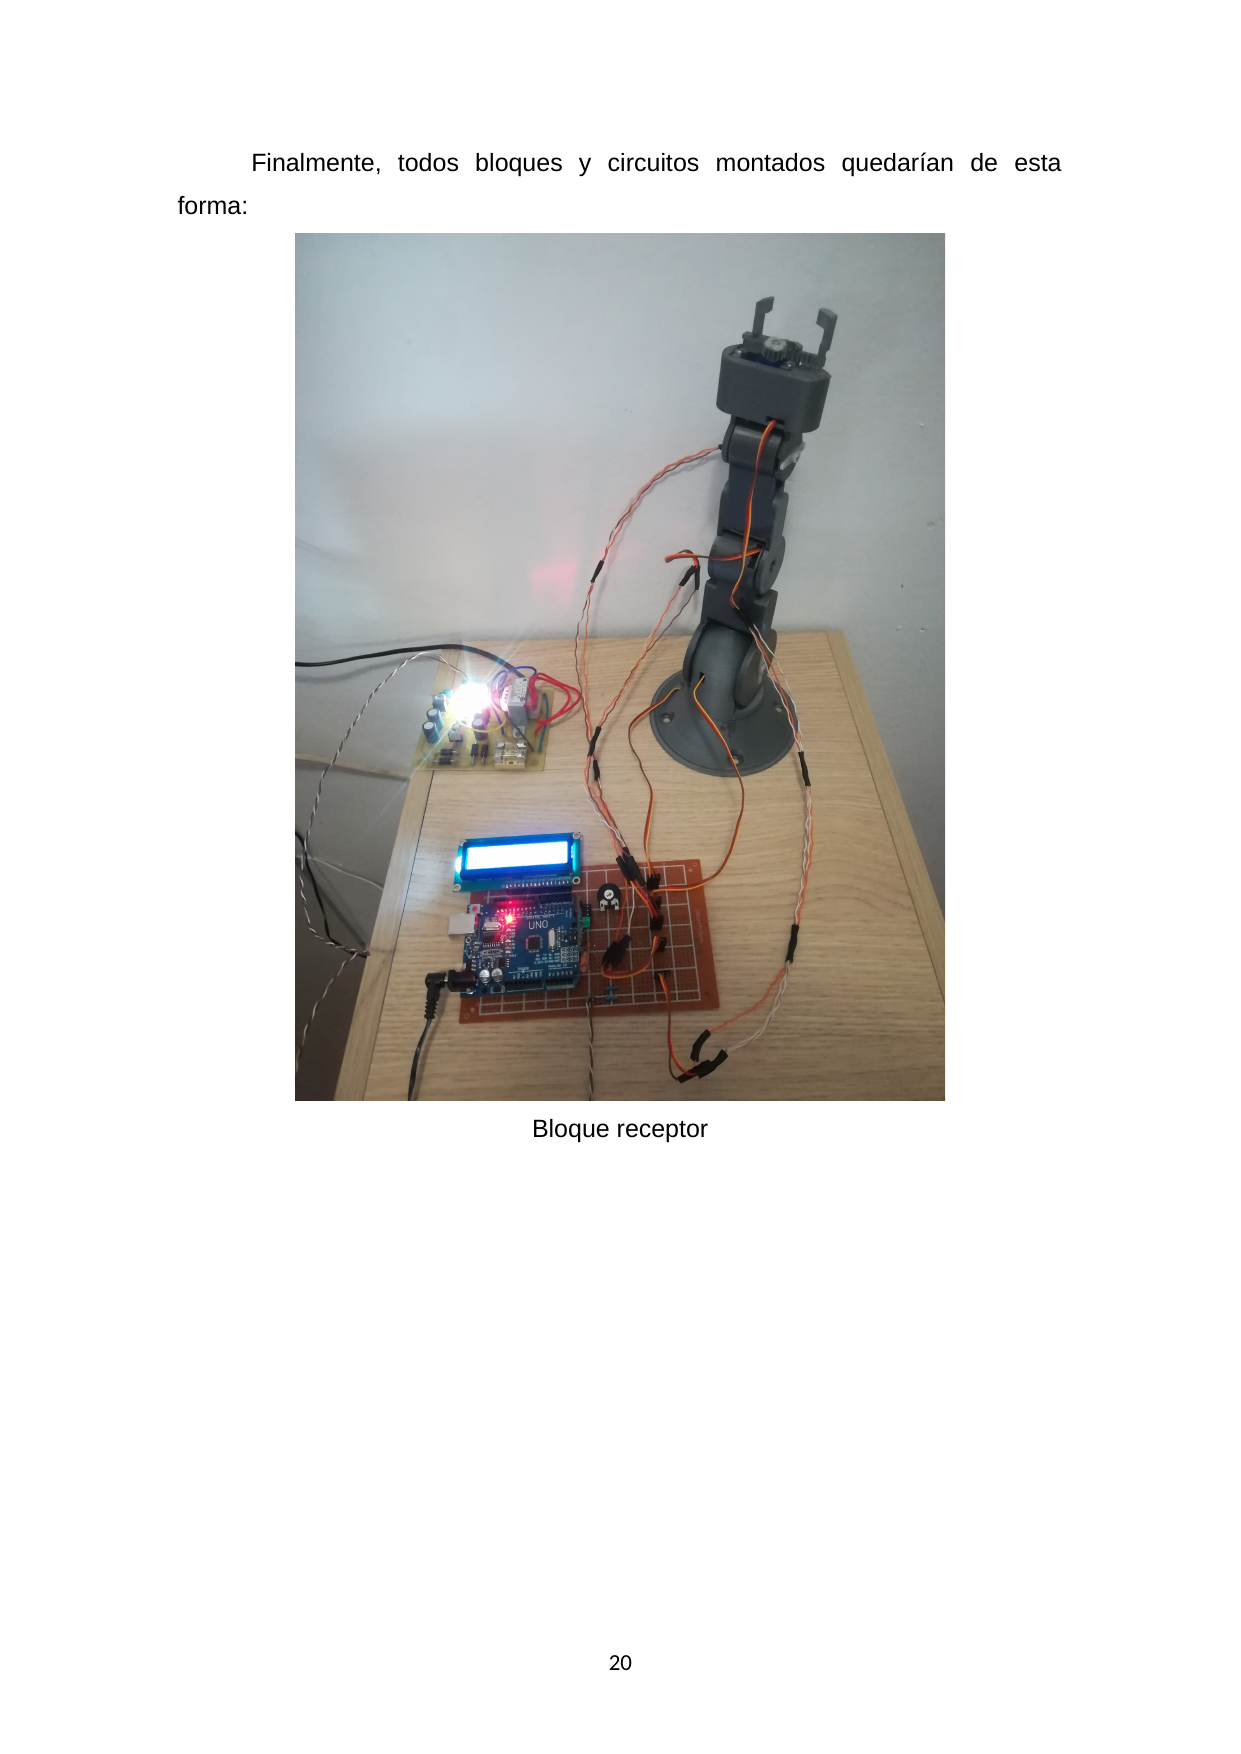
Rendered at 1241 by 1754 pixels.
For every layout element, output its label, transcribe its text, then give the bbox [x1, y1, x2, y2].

text Bloque receptor [177, 1114, 1063, 1143]
text Finalmente, todos bloques y circuitos montados quedarían de esta forma: [177, 148, 1063, 219]
picture [295, 233, 946, 1101]
